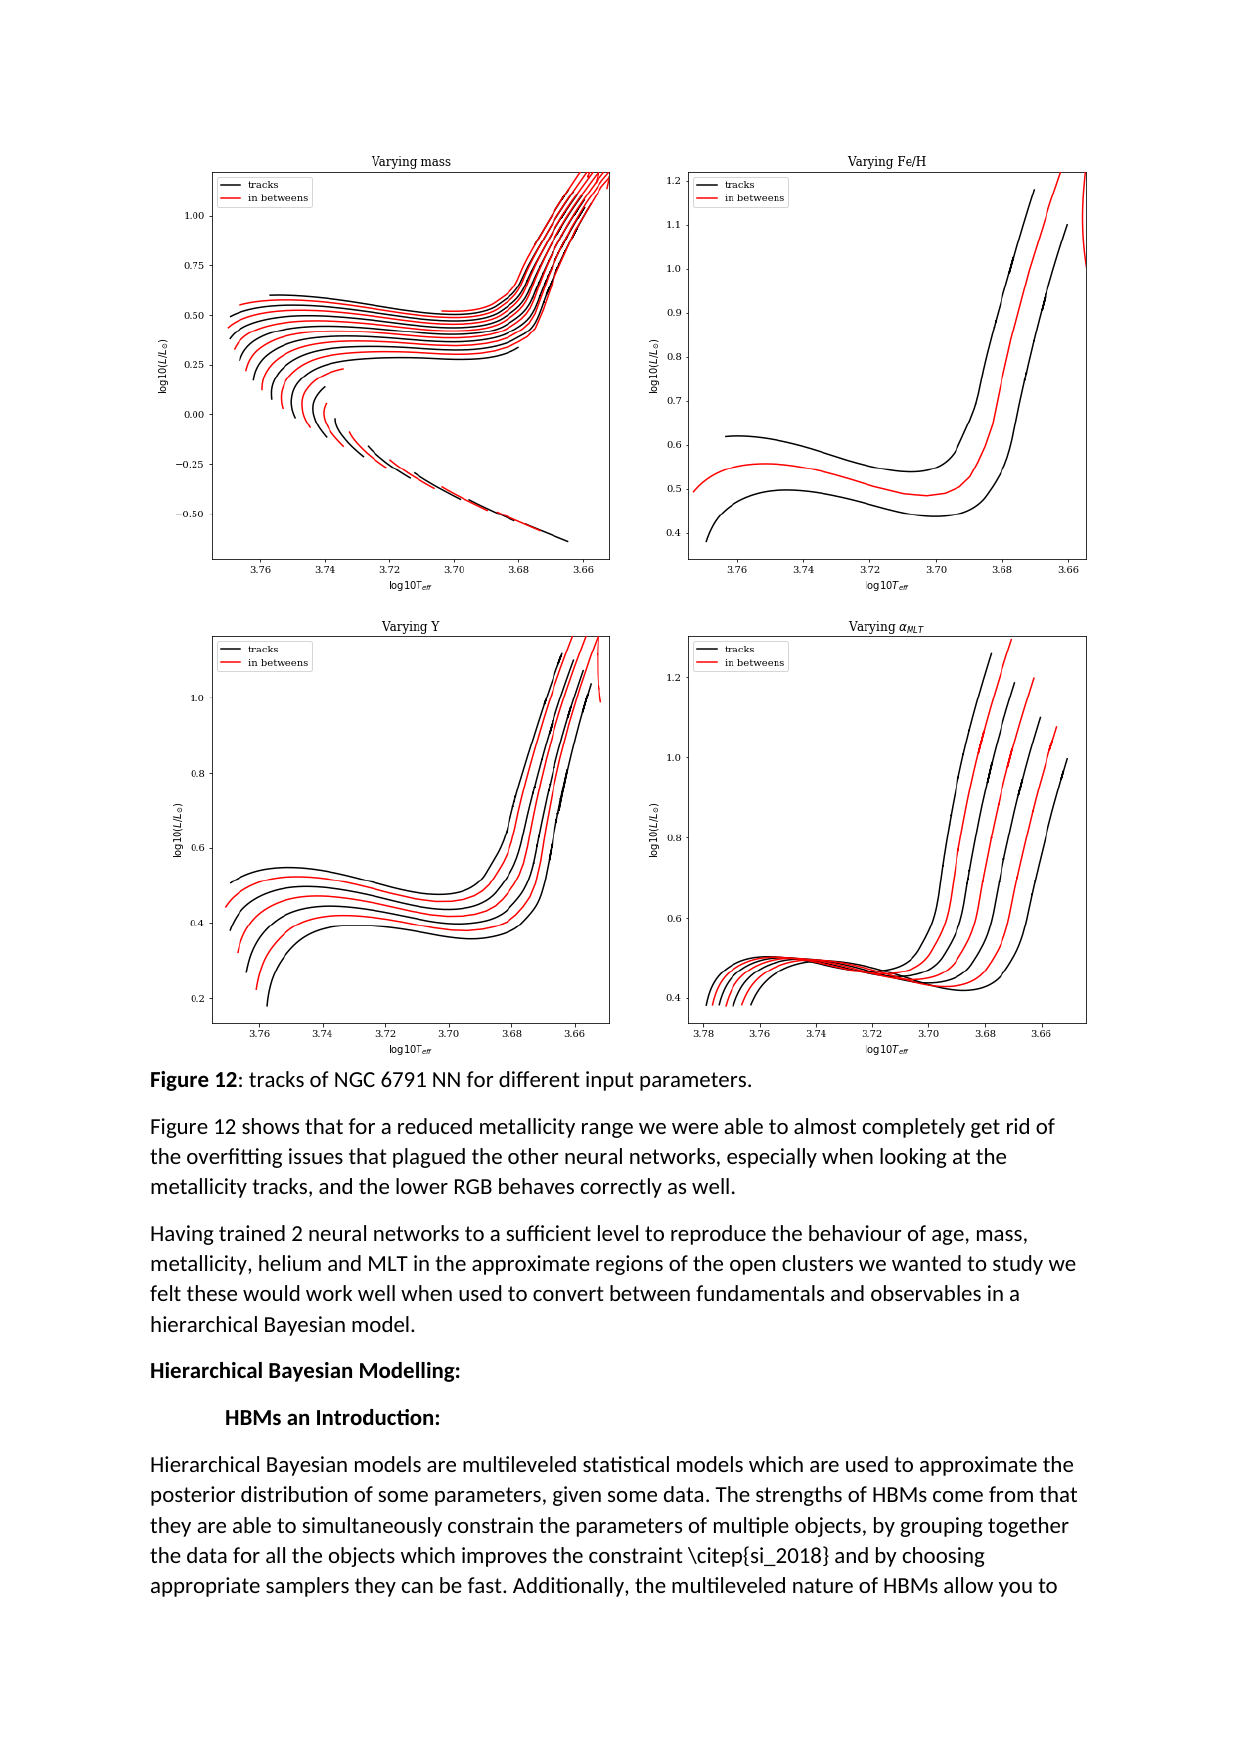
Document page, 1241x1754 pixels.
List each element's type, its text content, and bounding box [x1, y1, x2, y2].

text Hierarchical Bayesian Modelling: [150, 1357, 1090, 1385]
text Having trained 2 neural networks to a sufficient level to reproduce the behaviour of age, mass, metallicity, helium and MLT in the approximate regions of the open clusters we wanted to study we felt these would work well when used to convert between fundamentals and observables in a hierarchical Bayesian model. [150, 1219, 1090, 1338]
text Figure 12 shows that for a reduced metallicity range we were able to almost completely get rid of the overfitting issues that plagued the other neural networks, especially when looking at the metallicity tracks, and the lower RGB behaves correctly as well. [150, 1112, 1090, 1200]
text HBMs an Introduction: [150, 1403, 1090, 1432]
picture [150, 150, 1091, 1063]
text Figure 12: tracks of NGC 6791 NN for different input parameters. [150, 1063, 1090, 1093]
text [150, 1450, 1090, 1599]
